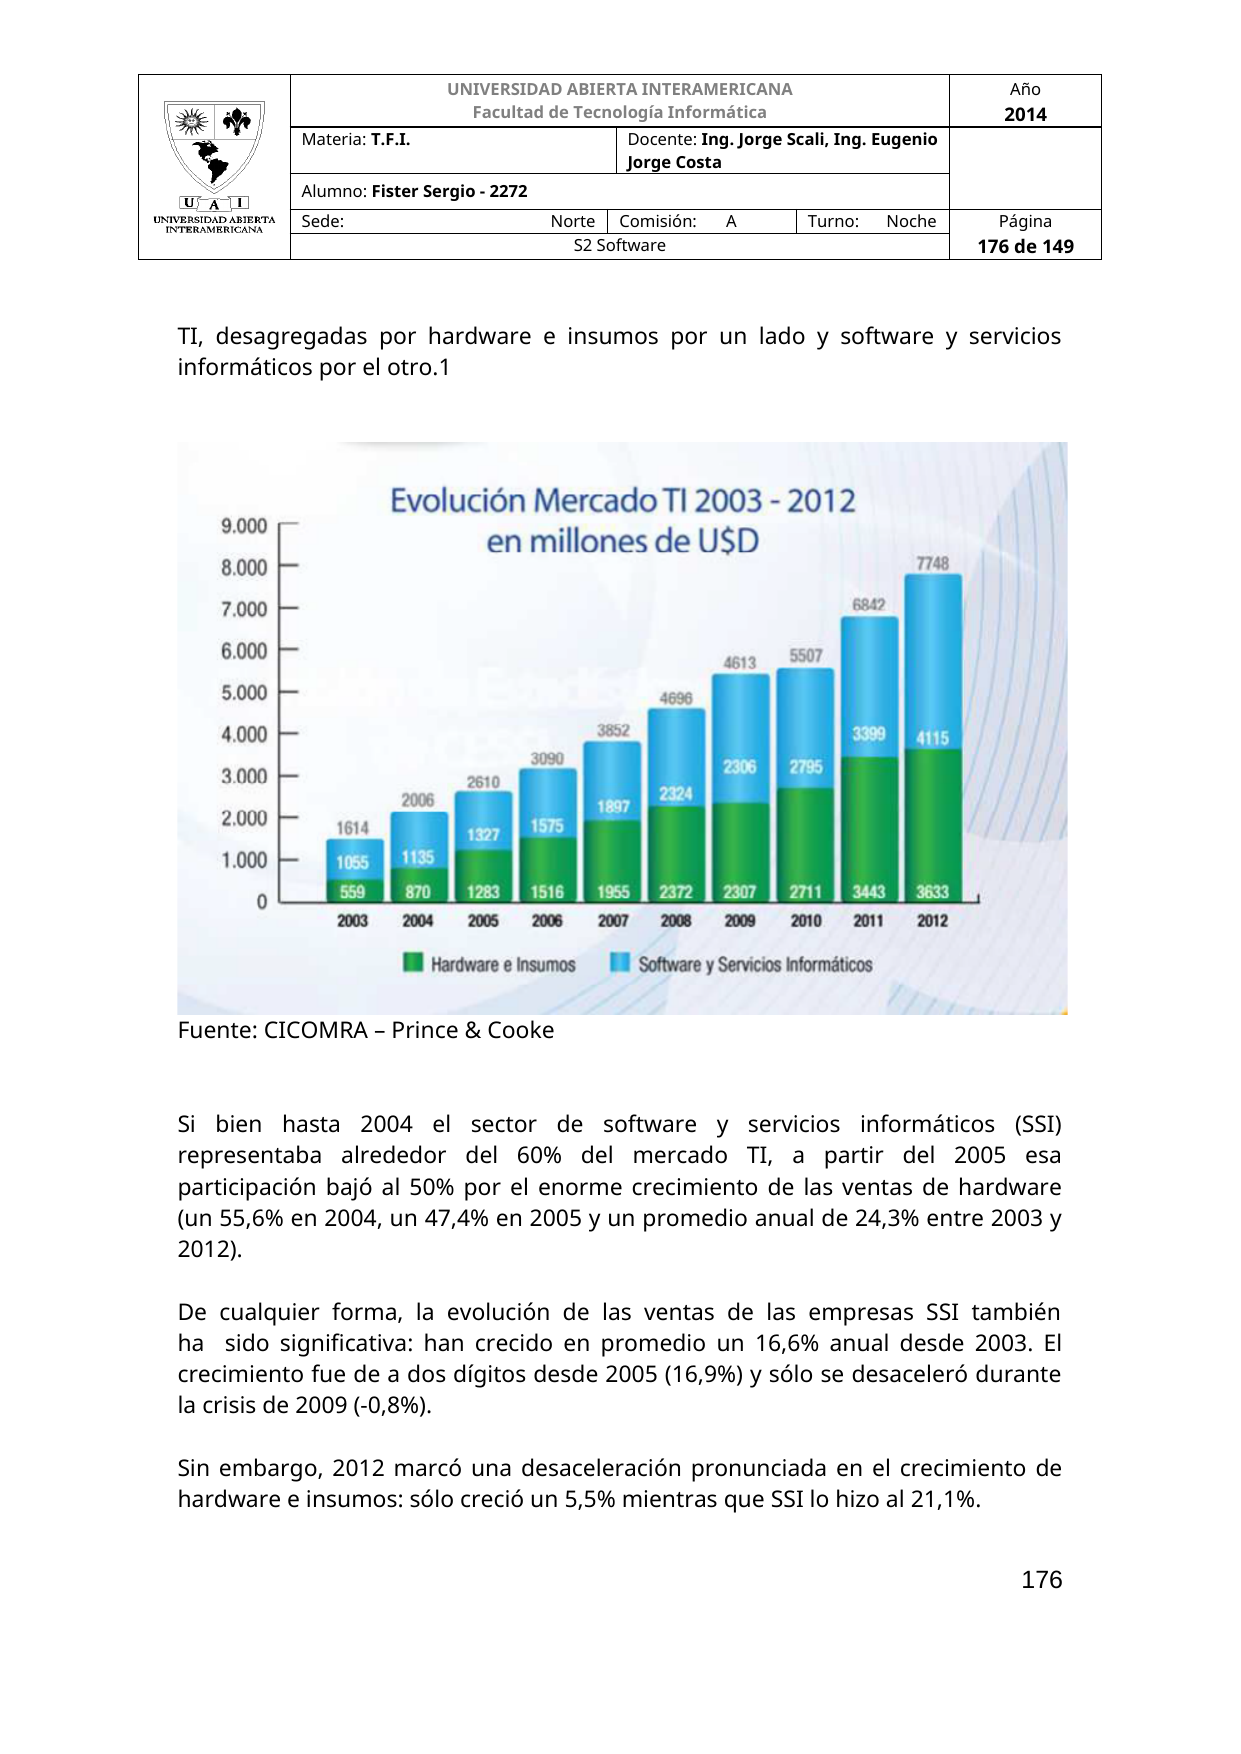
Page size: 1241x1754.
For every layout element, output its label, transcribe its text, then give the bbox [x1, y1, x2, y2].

text De cualquier forma, la evolución de las ventas de las empresas SSI también ha sido significativa: han crecido en promedio un 16,6% anual desde 2003. El crecimiento fue de a dos dígitos desde 2005 (16,9%) y sólo se desaceleró durante la crisis de 2009 (-0,8%). [177, 1296, 1063, 1421]
text TI, desagregadas por hardware e insumos por un lado y software y servicios informáticos por el otro.1 [177, 320, 1063, 383]
text Si bien hasta 2004 el sector de software y servicios informáticos (SSI) representaba alrededor del 60% del mercado TI, a partir del 2005 esa participación bajó al 50% por el enorme crecimiento de las ventas de hardware (un 55,6% en 2004, un 47,4% en 2005 y un promedio anual de 24,3% entre 2003 y 2012). [177, 1108, 1063, 1264]
picture [153, 101, 276, 233]
text Sin embargo, 2012 marcó una desaceleración pronunciada en el crecimiento de hardware e insumos: sólo creció un 5,5% mientras que SSI lo hizo al 21,1%. [177, 1452, 1063, 1514]
text Fuente: CICOMRA – Prince & Cooke [177, 1015, 1063, 1046]
picture [177, 442, 1068, 1015]
